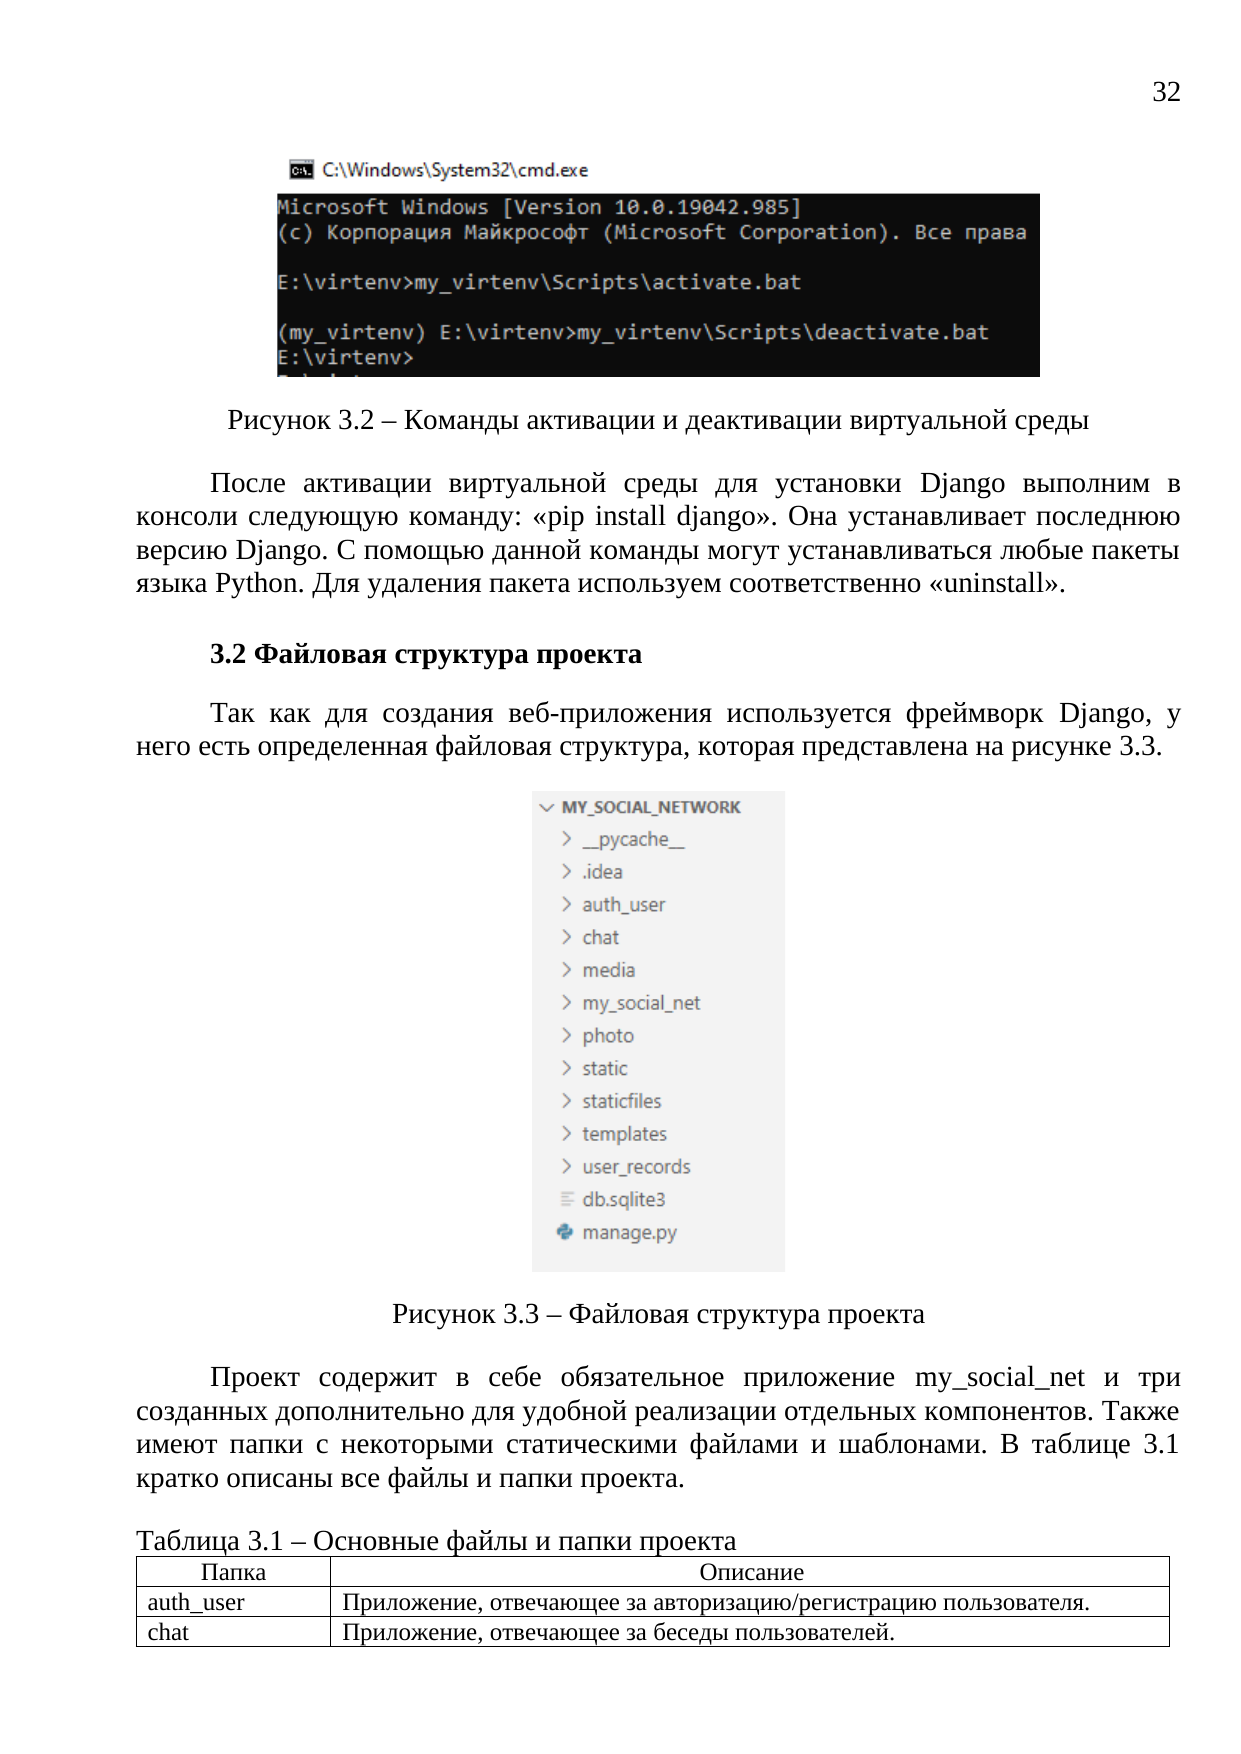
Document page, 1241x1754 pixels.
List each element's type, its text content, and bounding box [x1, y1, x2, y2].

table_cell Приложение, отвечающее за беседы пользователей. [331, 1617, 1169, 1646]
text Рисунок 3.2 – Команды активации и деактивации виртуальной среды [136, 402, 1181, 436]
table_cell Приложение, отвечающее за авторизацию/регистрацию пользователя. [331, 1587, 1169, 1616]
table_header Описание [331, 1557, 1169, 1586]
picture [532, 791, 786, 1272]
text Так как для создания веб-приложения используется фреймворк Django, у него есть определенная файловая структура, которая представлена на рисунке 3.3. [136, 695, 1181, 762]
table_header Папка [137, 1557, 330, 1586]
text После активации виртуальной среды для установки Django выполним в консоли следующую команду: «pip install django». Она устанавливает последнюю версию Django. С помощью данной команды могут устанавливаться любые пакеты языка Python. Для удаления пакета используем соответственно «uninstall». [136, 465, 1181, 599]
table_cell chat [137, 1617, 330, 1646]
text Проект содержит в себе обязательное приложение my_social_net и три созданных дополнительно для удобной реализации отдельных компонентов. Также имеют папки с некоторыми статическими файлами и шаблонами. В таблице 3.1 кратко описаны все файлы и папки проекта. [136, 1359, 1181, 1493]
text Рисунок 3.3 – Файловая структура проекта [136, 1297, 1181, 1330]
subtitle 3.2 Файловая структура проекта [136, 636, 1181, 670]
text Таблица 3.1 – Основные файлы и папки проекта [136, 1523, 1181, 1556]
table_cell auth_user [137, 1587, 330, 1616]
picture [277, 147, 1040, 377]
